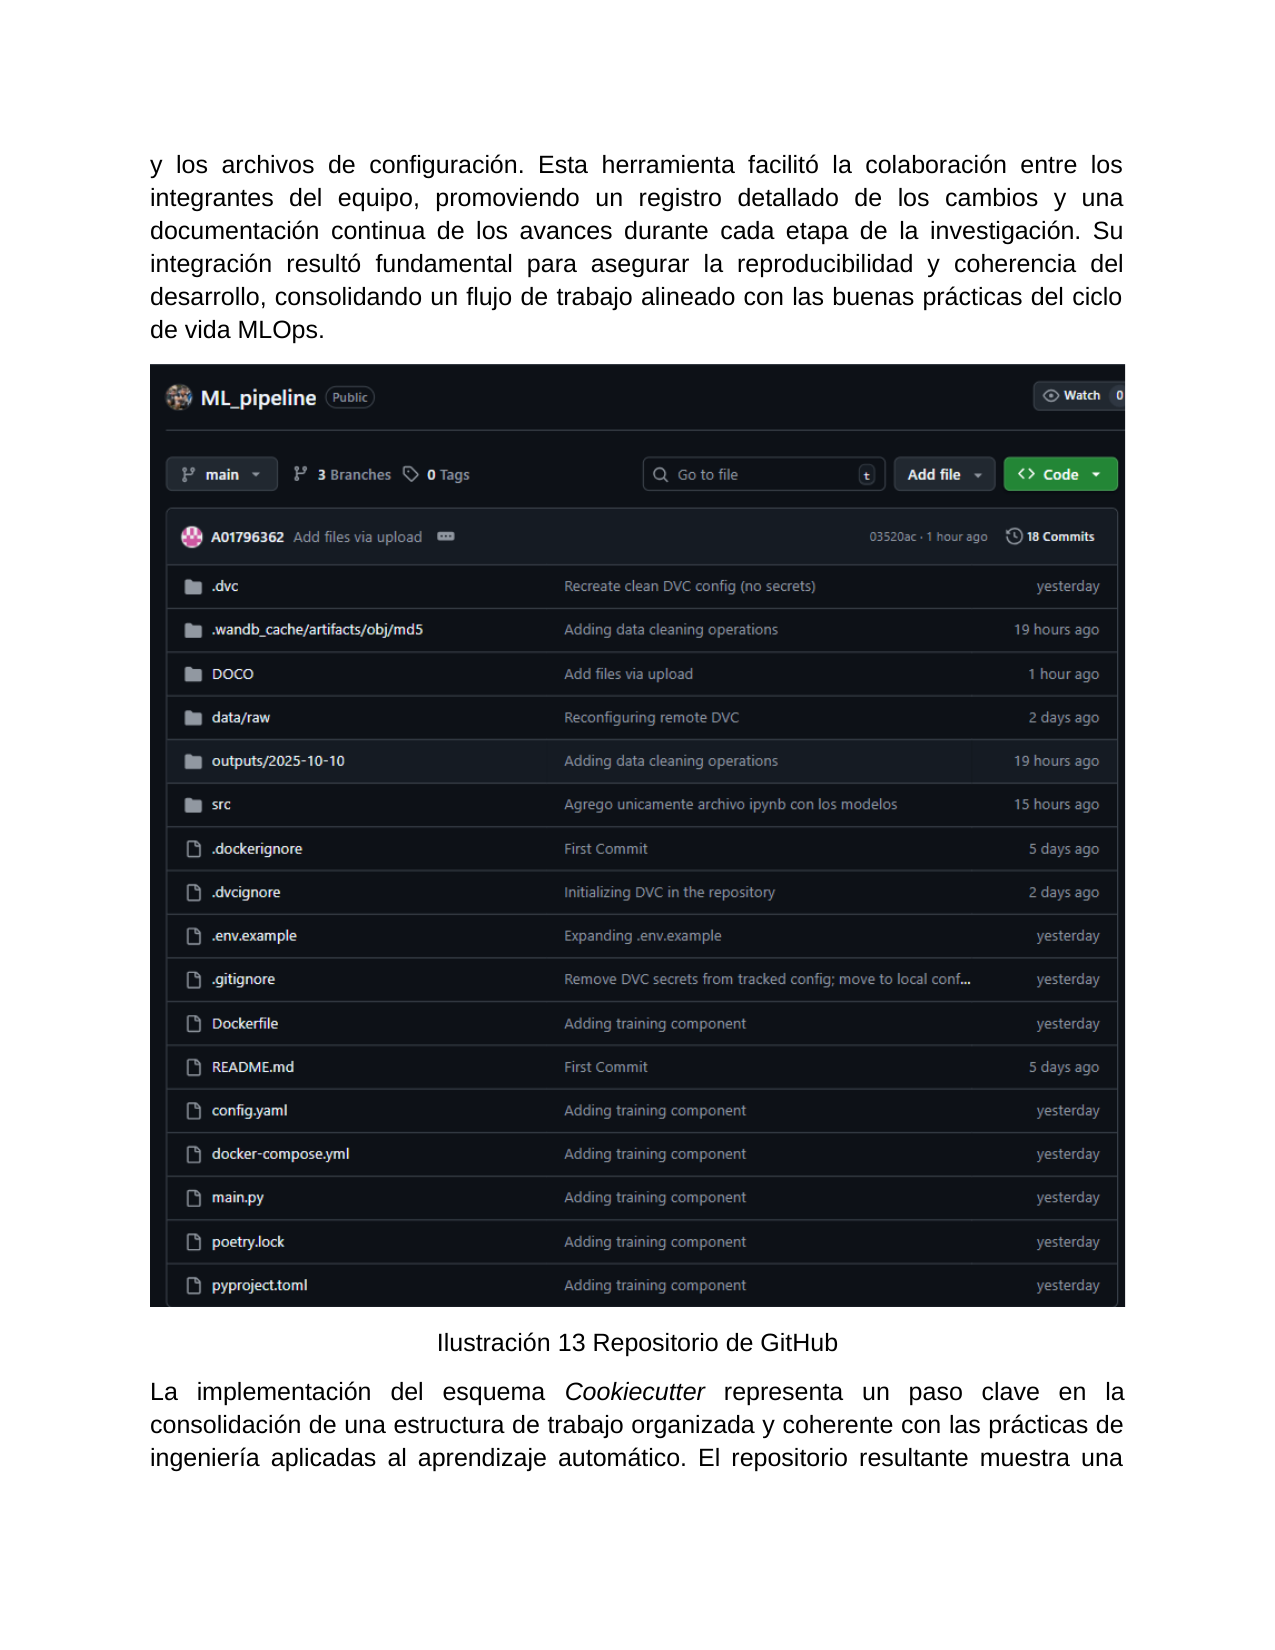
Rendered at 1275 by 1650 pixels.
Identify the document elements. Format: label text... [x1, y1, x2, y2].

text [150, 1377, 1125, 1472]
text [150, 150, 1125, 344]
text Ilustración 13 Repositorio de GitHub [150, 1328, 1125, 1356]
picture [150, 364, 1125, 1307]
